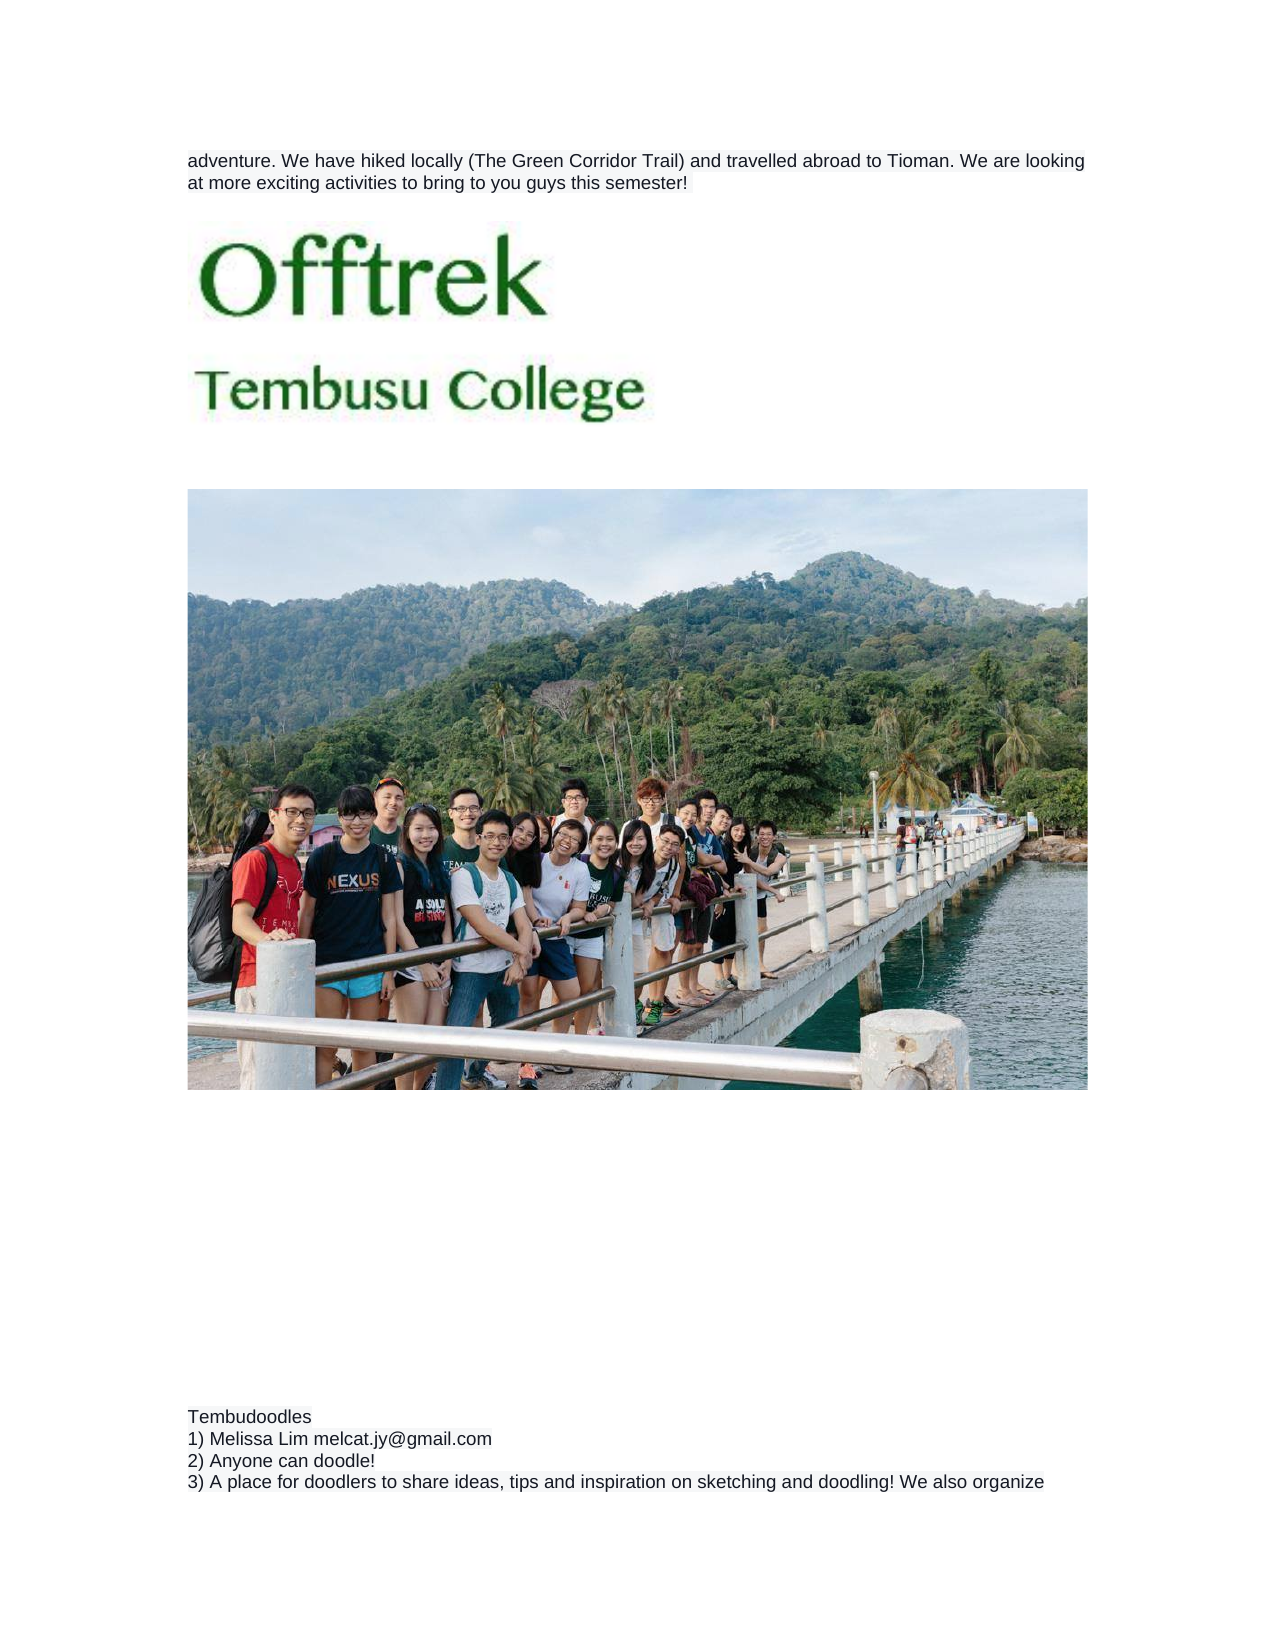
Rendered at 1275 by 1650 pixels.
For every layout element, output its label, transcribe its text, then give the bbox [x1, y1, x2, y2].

picture [187, 221, 661, 433]
picture [187, 489, 1088, 1090]
